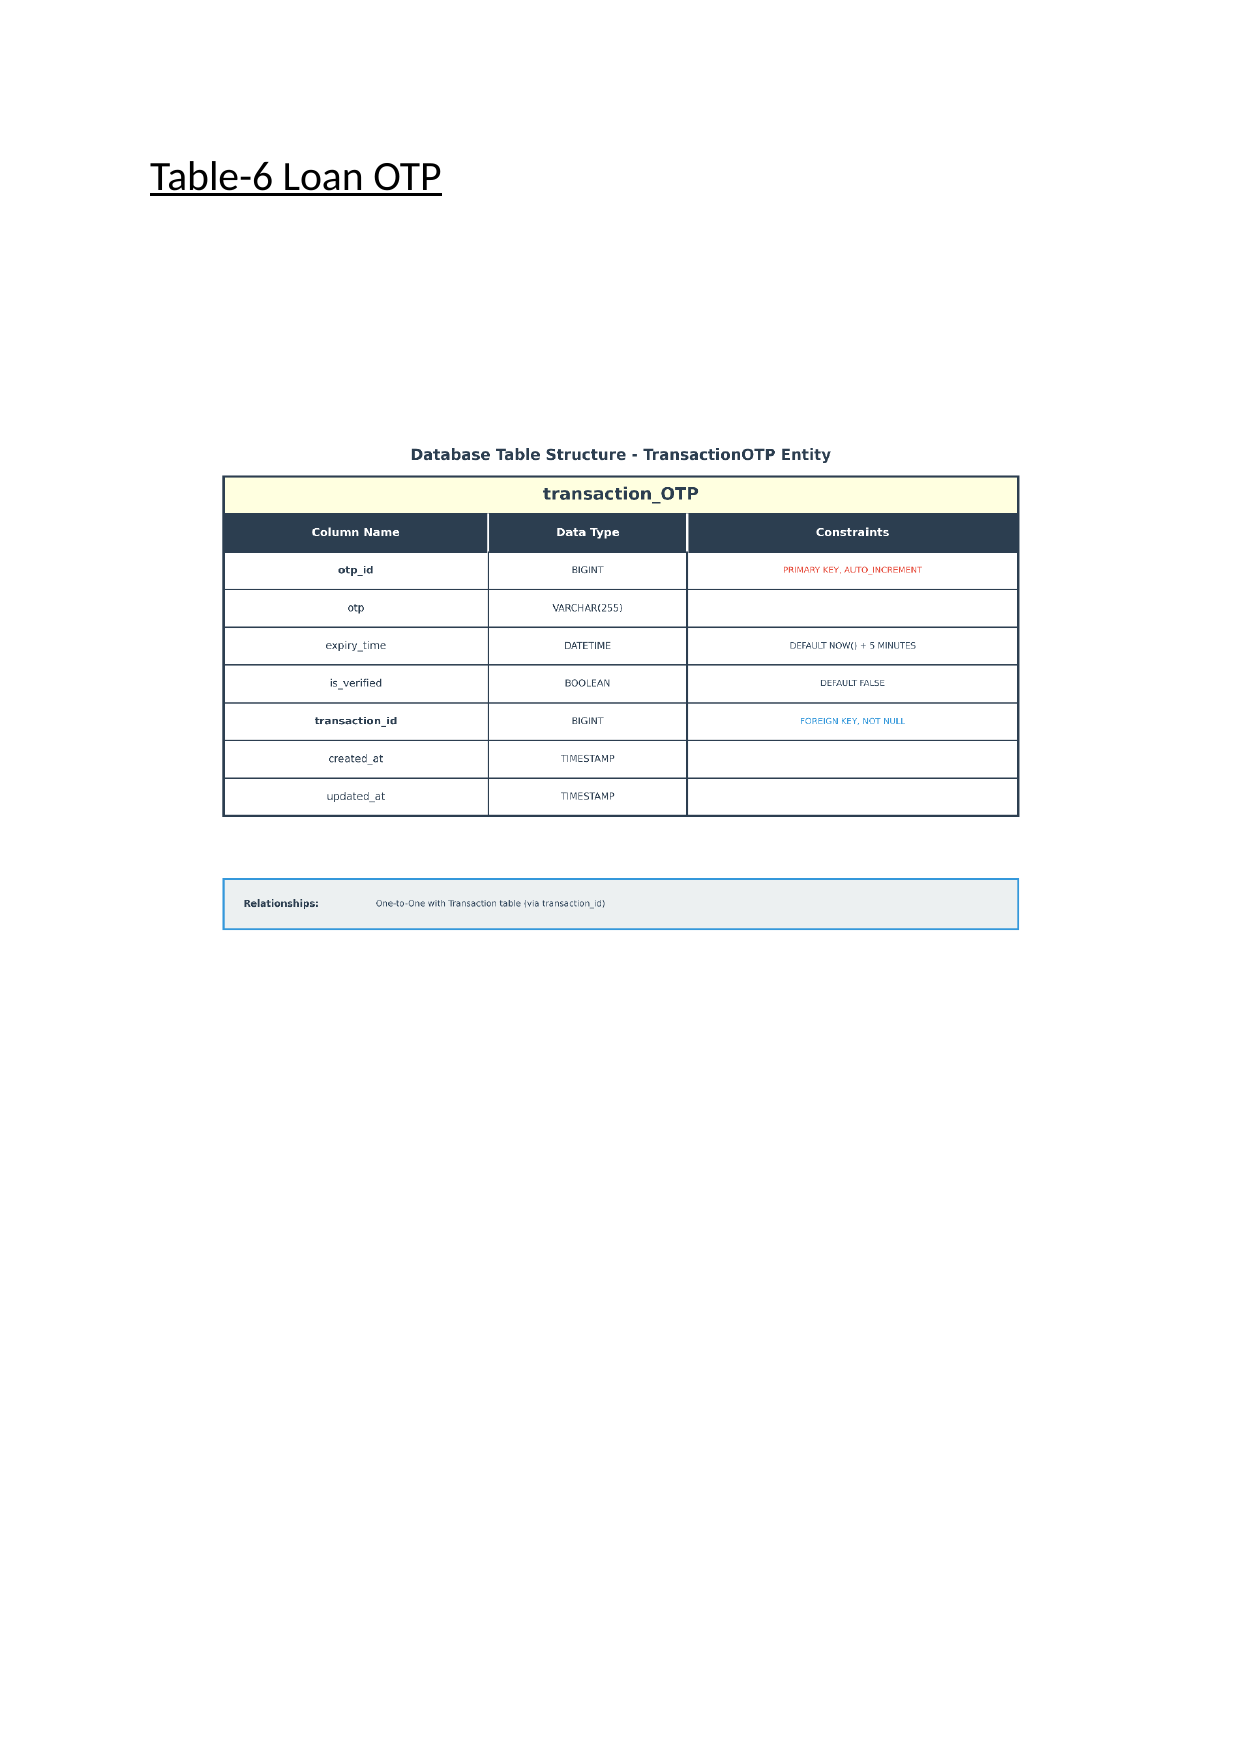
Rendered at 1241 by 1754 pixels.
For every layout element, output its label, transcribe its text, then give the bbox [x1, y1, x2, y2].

picture [150, 442, 1091, 1030]
text Table-6 Loan OTP [150, 150, 1090, 201]
